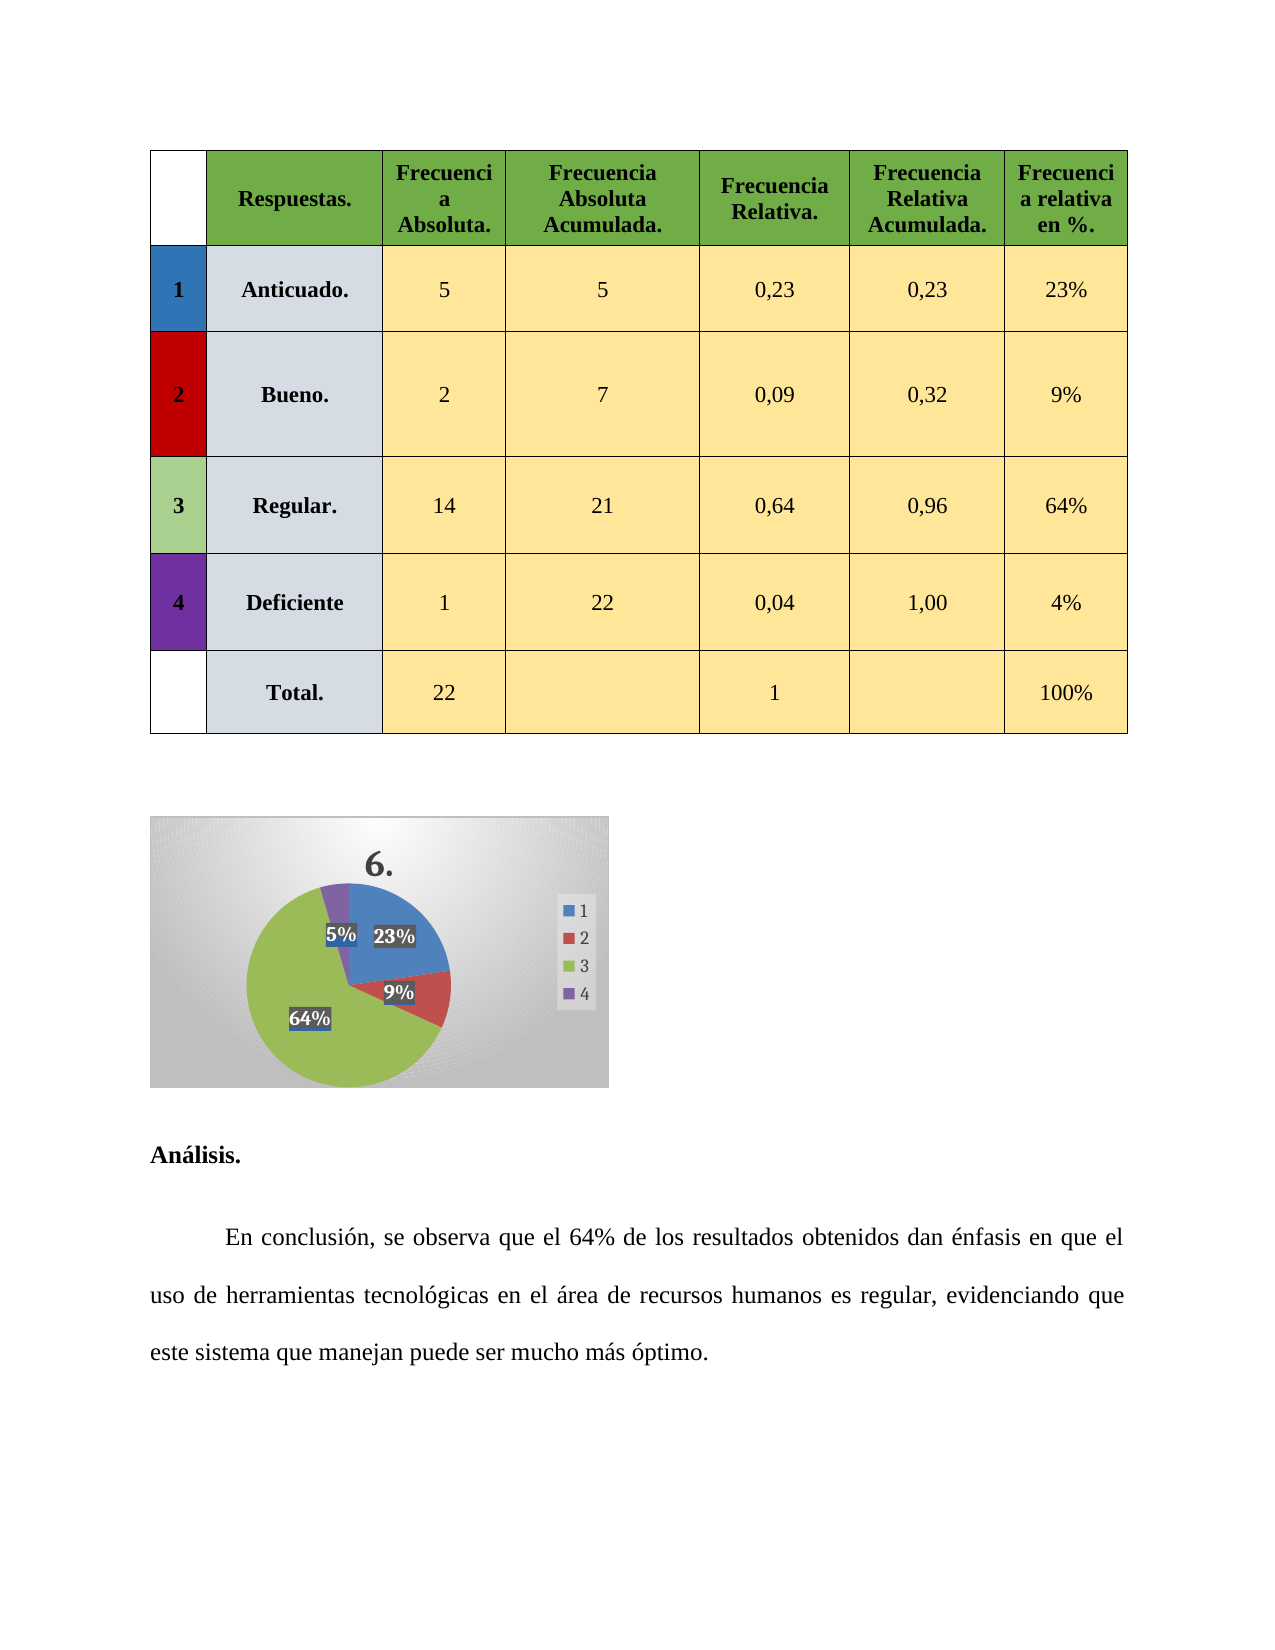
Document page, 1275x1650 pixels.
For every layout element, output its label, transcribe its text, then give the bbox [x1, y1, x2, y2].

table_header Frecuencia Absoluta Acumulada. [506, 151, 699, 245]
table_cell [151, 651, 206, 733]
table_cell 4 [151, 554, 206, 650]
table_cell Deficiente [207, 554, 382, 650]
table_cell 1 [700, 651, 849, 733]
table_cell 0,09 [700, 332, 849, 456]
table_cell 1,00 [850, 554, 1004, 650]
table_cell Anticuado. [207, 246, 382, 331]
table_cell 3 [151, 457, 206, 553]
table_cell 0,32 [850, 332, 1004, 456]
table_cell 21 [506, 457, 699, 553]
table_cell 5 [506, 246, 699, 331]
table_cell 0,23 [850, 246, 1004, 331]
table_cell Total. [207, 651, 382, 733]
table_cell 23% [1005, 246, 1127, 331]
table_cell [506, 651, 699, 733]
table_header Frecuencia Absoluta. [383, 151, 505, 245]
table_cell 100% [1005, 651, 1127, 733]
table_cell 1 [383, 554, 505, 650]
table_header [151, 151, 206, 245]
table_cell 0,64 [700, 457, 849, 553]
table_cell 2 [383, 332, 505, 456]
table_header Respuestas. [207, 151, 382, 245]
text Análisis. [150, 1140, 1125, 1168]
table_cell [850, 651, 1004, 733]
table_cell 22 [383, 651, 505, 733]
table_cell 22 [506, 554, 699, 650]
table_cell 2 [151, 332, 206, 456]
table_cell 14 [383, 457, 505, 553]
table_cell Bueno. [207, 332, 382, 456]
table_cell Regular. [207, 457, 382, 553]
table_cell 0,04 [700, 554, 849, 650]
table_header Frecuencia Relativa. [700, 151, 849, 245]
table_cell 9% [1005, 332, 1127, 456]
table_header Frecuencia relativa en %. [1005, 151, 1127, 245]
table_cell 1 [151, 246, 206, 331]
table_cell 0,23 [700, 246, 849, 331]
table_cell 4% [1005, 554, 1127, 650]
text En conclusión, se observa que el 64% de los resultados obtenidos dan énfasis en que el uso de herramientas tecnológicas en el área de recursos humanos es regular, evidenciando que este sistema que manejan puede ser mucho más óptimo. [150, 1222, 1125, 1366]
table_cell 64% [1005, 457, 1127, 553]
table_header Frecuencia Relativa Acumulada. [850, 151, 1004, 245]
table_cell 7 [506, 332, 699, 456]
table_cell 0,96 [850, 457, 1004, 553]
table_cell 5 [383, 246, 505, 331]
